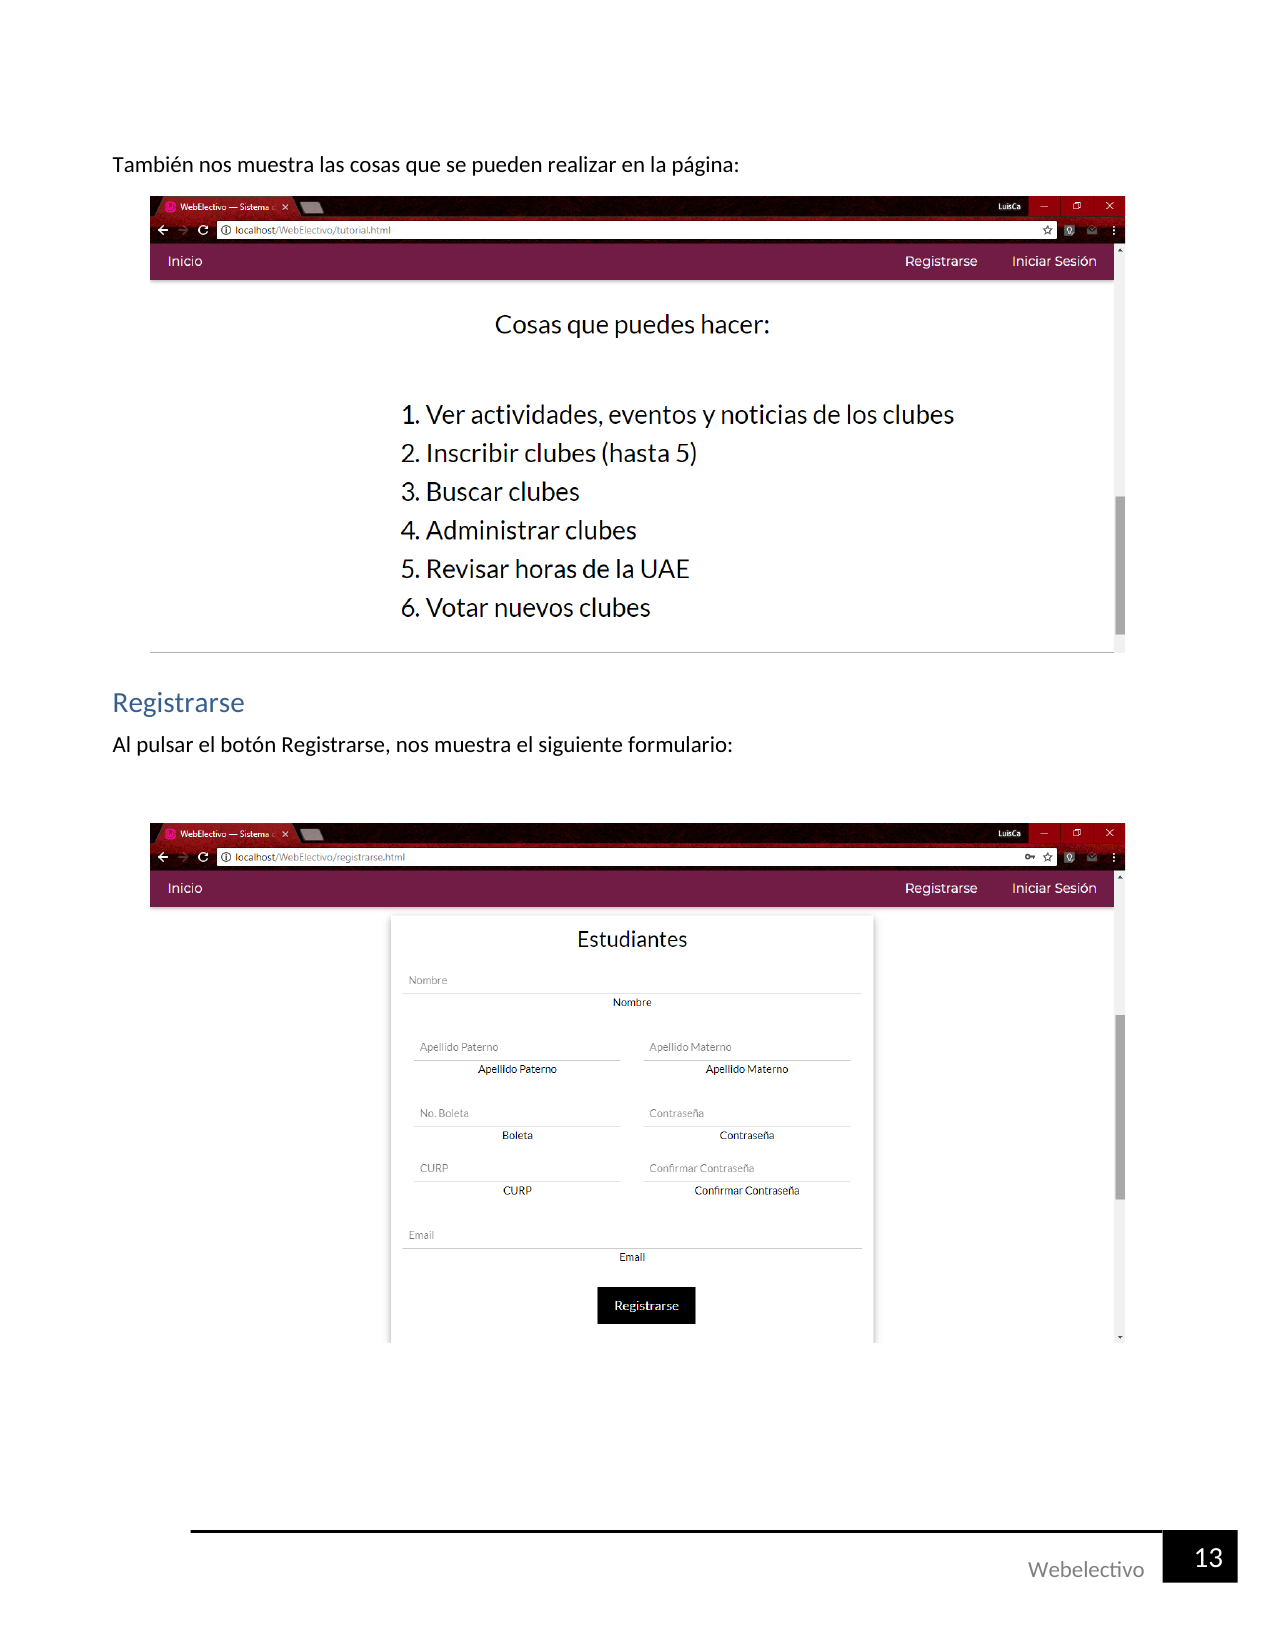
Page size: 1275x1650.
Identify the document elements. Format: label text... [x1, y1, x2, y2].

text También nos muestra las cosas que se pueden realizar en la página: [112, 150, 1162, 178]
text Registrarse [112, 684, 1162, 719]
text Al pulsar el botón Registrarse, nos muestra el siguiente formulario: [112, 730, 1162, 758]
picture [150, 823, 1125, 1343]
picture [150, 196, 1125, 653]
